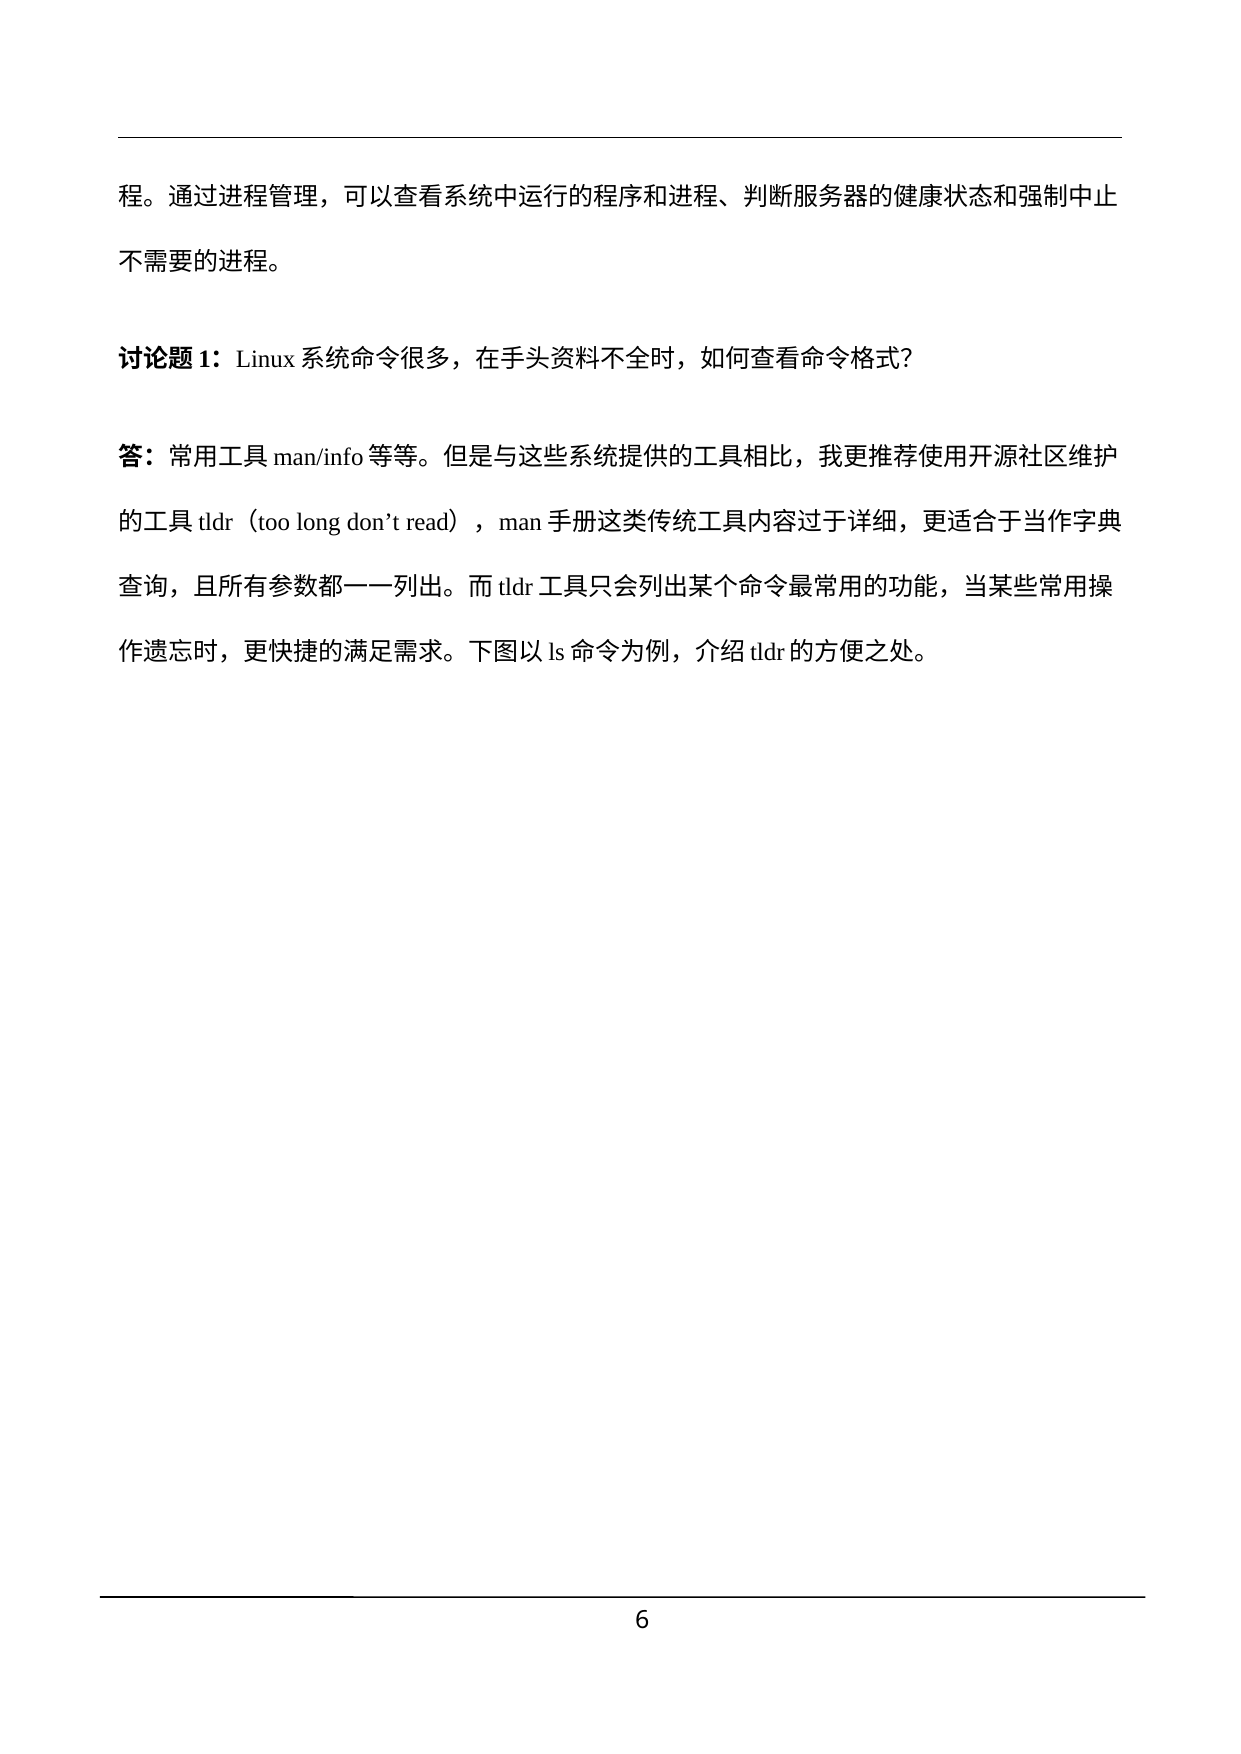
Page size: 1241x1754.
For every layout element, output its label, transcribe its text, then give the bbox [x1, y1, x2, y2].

text 答：常用工具man/info等等。但是与这些系统提供的工具相比，我更推荐使用开源社区维护的工具tldr（too long don’t read），man手册这类传统工具内容过于详细，更适合于当作字典查询，且所有参数都一一列出。而tldr工具只会列出某个命令最常用的功能，当某些常用操作遗忘时，更快捷的满足需求。下图以ls命令为例，介绍tldr的方便之处。 [118, 422, 1122, 682]
text 讨论题1：Linux系统命令很多，在手头资料不全时，如何查看命令格式？ [118, 324, 1122, 389]
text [118, 162, 1122, 292]
